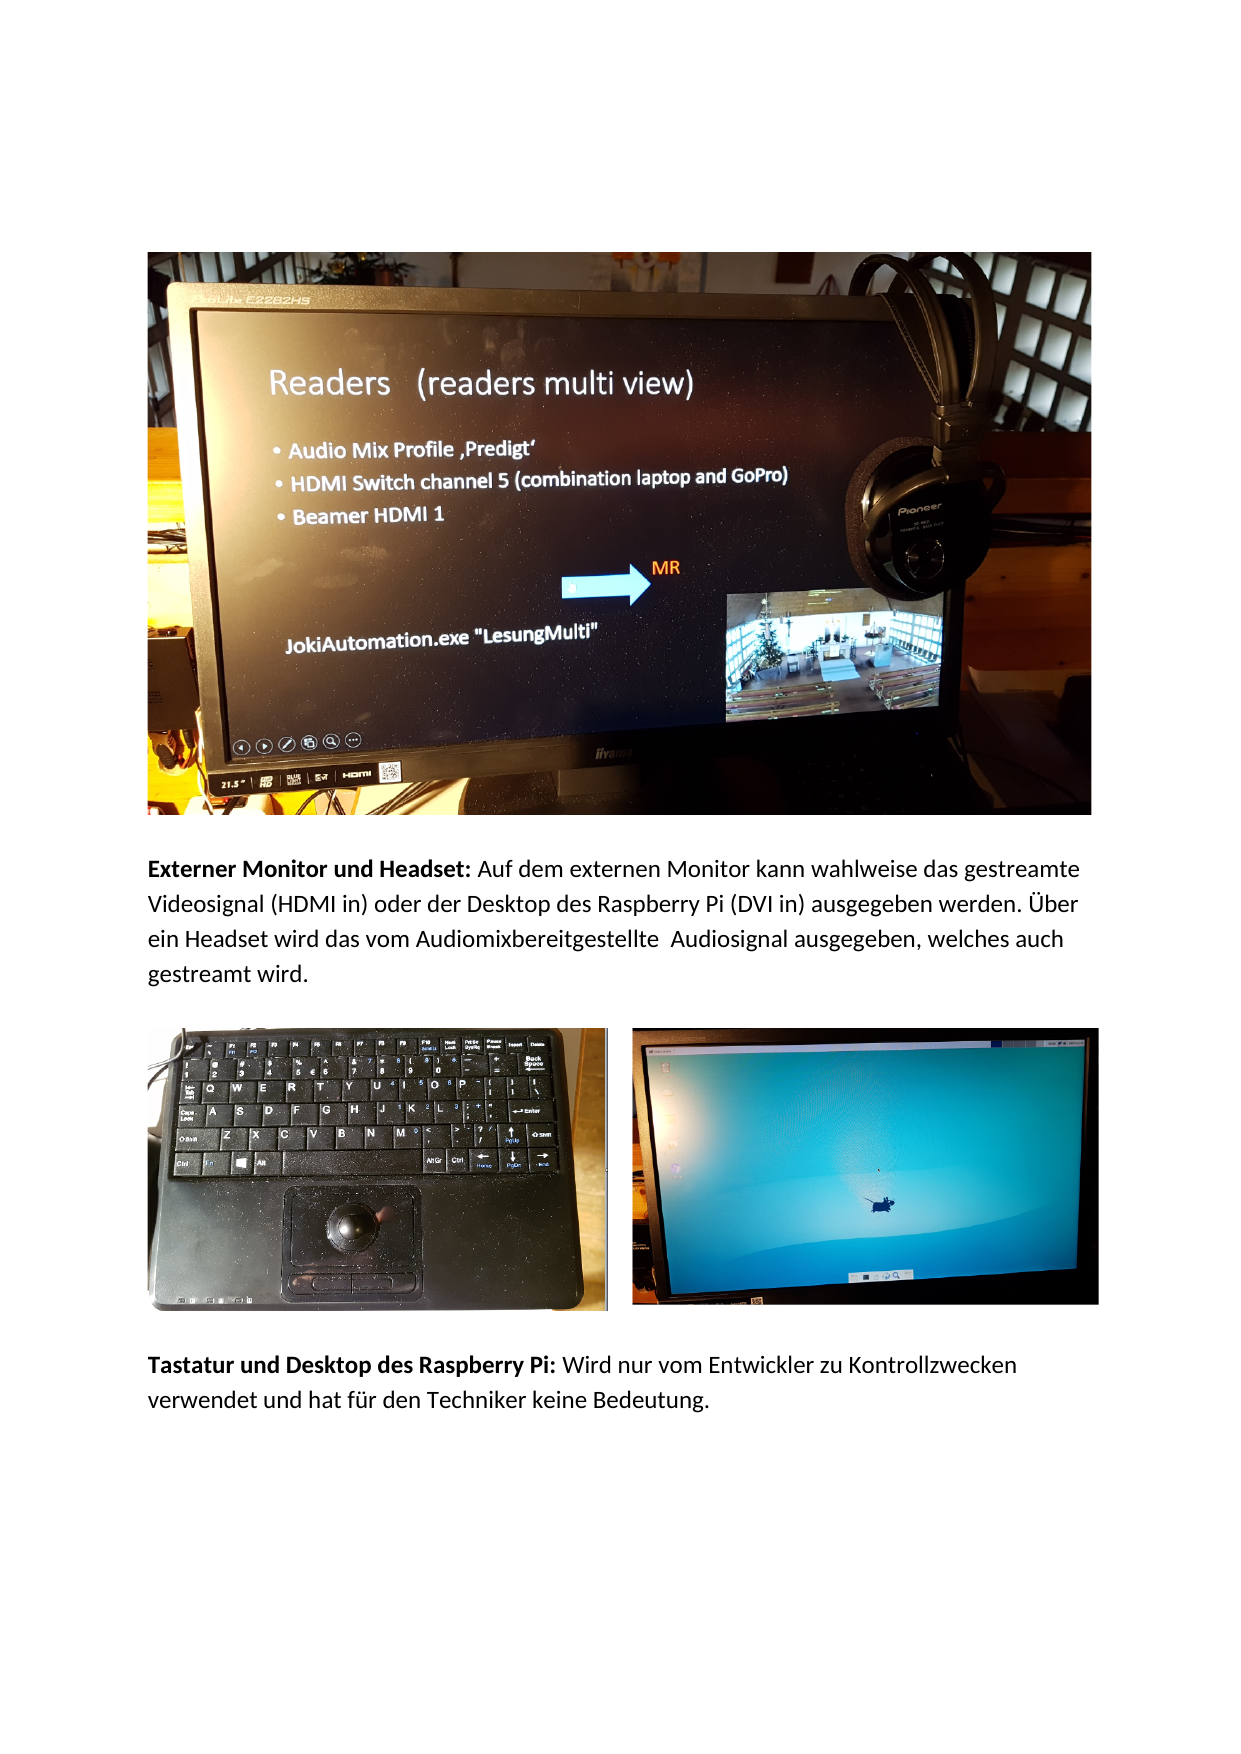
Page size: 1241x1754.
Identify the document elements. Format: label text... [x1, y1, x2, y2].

picture [147, 1028, 1099, 1311]
text Externer Monitor und Headset: Auf dem externen Monitor kann wahlweise das gestreamte Videosignal (HDMI in) oder der Desktop des Raspberry Pi (DVI in) ausgegeben werden. Über ein Headset wird das vom Audiomixbereitgestellte Audiosignal ausgegeben, welches auch gestreamt wird. [148, 853, 1093, 989]
picture [147, 252, 1092, 815]
text Tastatur und Desktop des Raspberry Pi: Wird nur vom Entwickler zu Kontrollzwecken verwendet und hat für den Techniker keine Bedeutung. [148, 1349, 1093, 1415]
